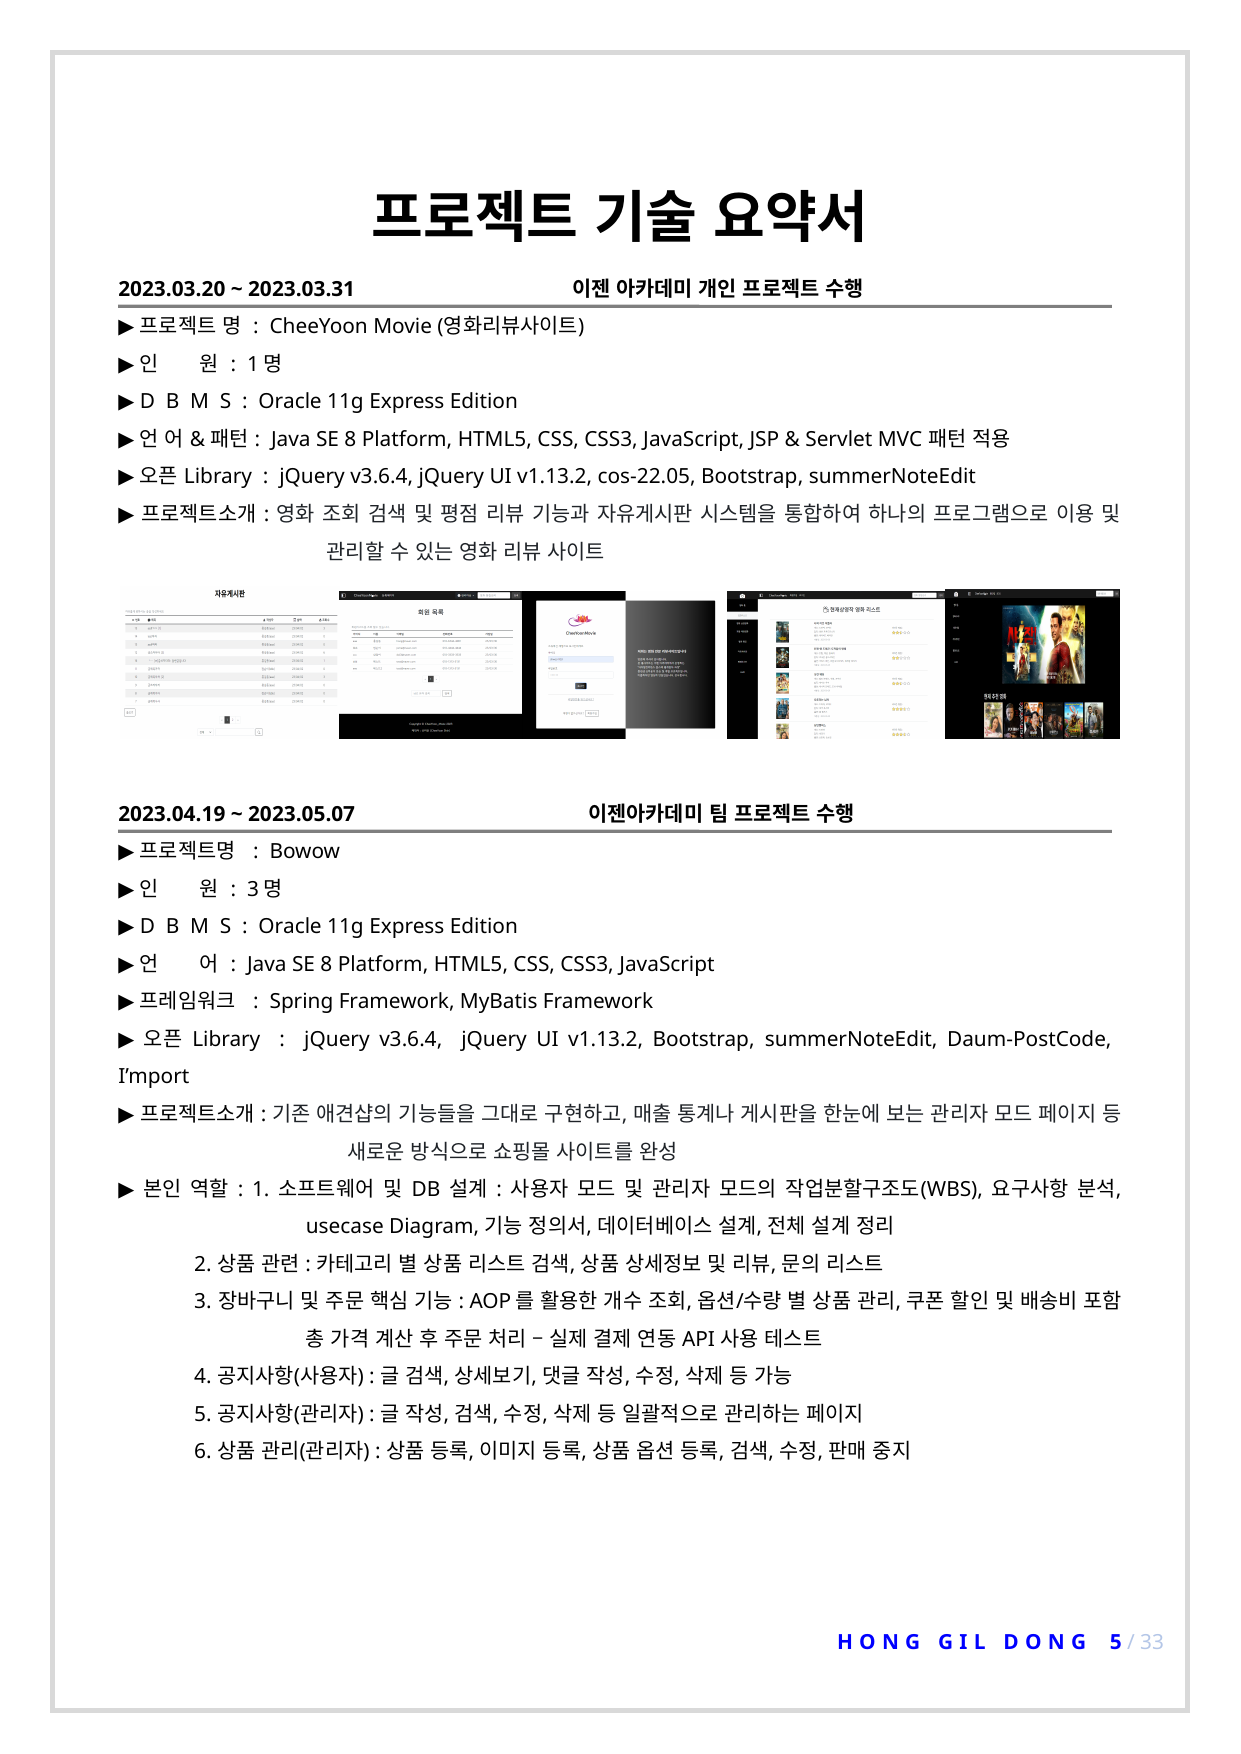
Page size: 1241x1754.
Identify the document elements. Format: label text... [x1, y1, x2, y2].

text 프로젝트 기술 요약서 [118, 156, 1122, 269]
text ▶ 언 어 : Java SE 8 Platform, HTML5, CSS, CSS3, JavaScript [118, 944, 1122, 981]
text 2. 상품 관련 : 카테고리 별 상품 리스트 검색, 상품 상세정보 및 리뷰, 문의 리스트 [118, 1244, 1122, 1281]
text ▶ 프로젝트 명 : CheeYoon Movie (영화리뷰사이트) [118, 306, 1122, 344]
text ▶ 프로젝트명 : Bowow [118, 831, 1122, 869]
text 4. 공지사항(사용자) : 글 검색, 상세보기, 댓글 작성, 수정, 삭제 등 가능 [118, 1356, 1122, 1394]
text ▶ 본인 역할 : 1. 소프트웨어 및 DB 설계 : 사용자 모드 및 관리자 모드의 작업분할구조도(WBS), 요구사항 분석, usecase Diagram, 기능 정의서, 데이터베이스 설계, 전체 설계 정리 [118, 1169, 1122, 1244]
text ▶ D B M S : Oracle 11g Express Edition [118, 381, 1122, 419]
text 5. 공지사항(관리자) : 글 작성, 검색, 수정, 삭제 등 일괄적으로 관리하는 페이지 [118, 1394, 1122, 1431]
text ▶ 오픈 Library : jQuery v3.6.4, jQuery UI v1.13.2, Bootstrap, summerNoteEdit, Daum-PostCode, I’mport [118, 1019, 1112, 1094]
text ▶ 프로젝트소개 : 영화 조회 검색 및 평점 리뷰 기능과 자유게시판 시스템을 통합하여 하나의 프로그램으로 이용 및 관리할 수 있는 영화 리뷰 사이트 [118, 494, 1122, 569]
text ▶ 언 어 & 패턴 : Java SE 8 Platform, HTML5, CSS, CSS3, JavaScript, JSP & Servlet MVC 패턴 적용 [118, 419, 1122, 456]
text 3. 장바구니 및 주문 핵심 기능 : AOP를 활용한 개수 조회, 옵션/수량 별 상품 관리, 쿠폰 할인 및 배송비 포함 총 가격 계산 후 주문 처리 – 실제 결제 연동 API 사용 테스트 [118, 1281, 1122, 1356]
text ▶ 프레임워크 : Spring Framework, MyBatis Framework [118, 981, 1122, 1019]
text ▶ 프로젝트소개 : 기존 애견샵의 기능들을 그대로 구현하고, 매출 통계나 게시판을 한눈에 보는 관리자 모드 페이지 등 새로운 방식으로 쇼핑몰 사이트를 완성 [118, 1094, 1122, 1169]
text 6. 상품 관리(관리자) : 상품 등록, 이미지 등록, 상품 옵션 등록, 검색, 수정, 판매 중지 [118, 1431, 1122, 1469]
text 2023.04.19 ~ 2023.05.07 이젠아카데미 팀 프로젝트 수행 [118, 794, 1122, 831]
text ▶ 오픈 Library : jQuery v3.6.4, jQuery UI v1.13.2, cos-22.05, Bootstrap, summerNoteEdit [118, 456, 1122, 494]
text ▶ 인 원 : 1명 [118, 344, 1122, 381]
text 2023.03.20 ~ 2023.03.31 이젠 아카데미 개인 프로젝트 수행 [118, 269, 1122, 306]
text ▶ 인 원 : 3명 [118, 869, 1122, 906]
text ▶ D B M S : Oracle 11g Express Edition [118, 906, 1122, 944]
picture [120, 586, 1120, 739]
